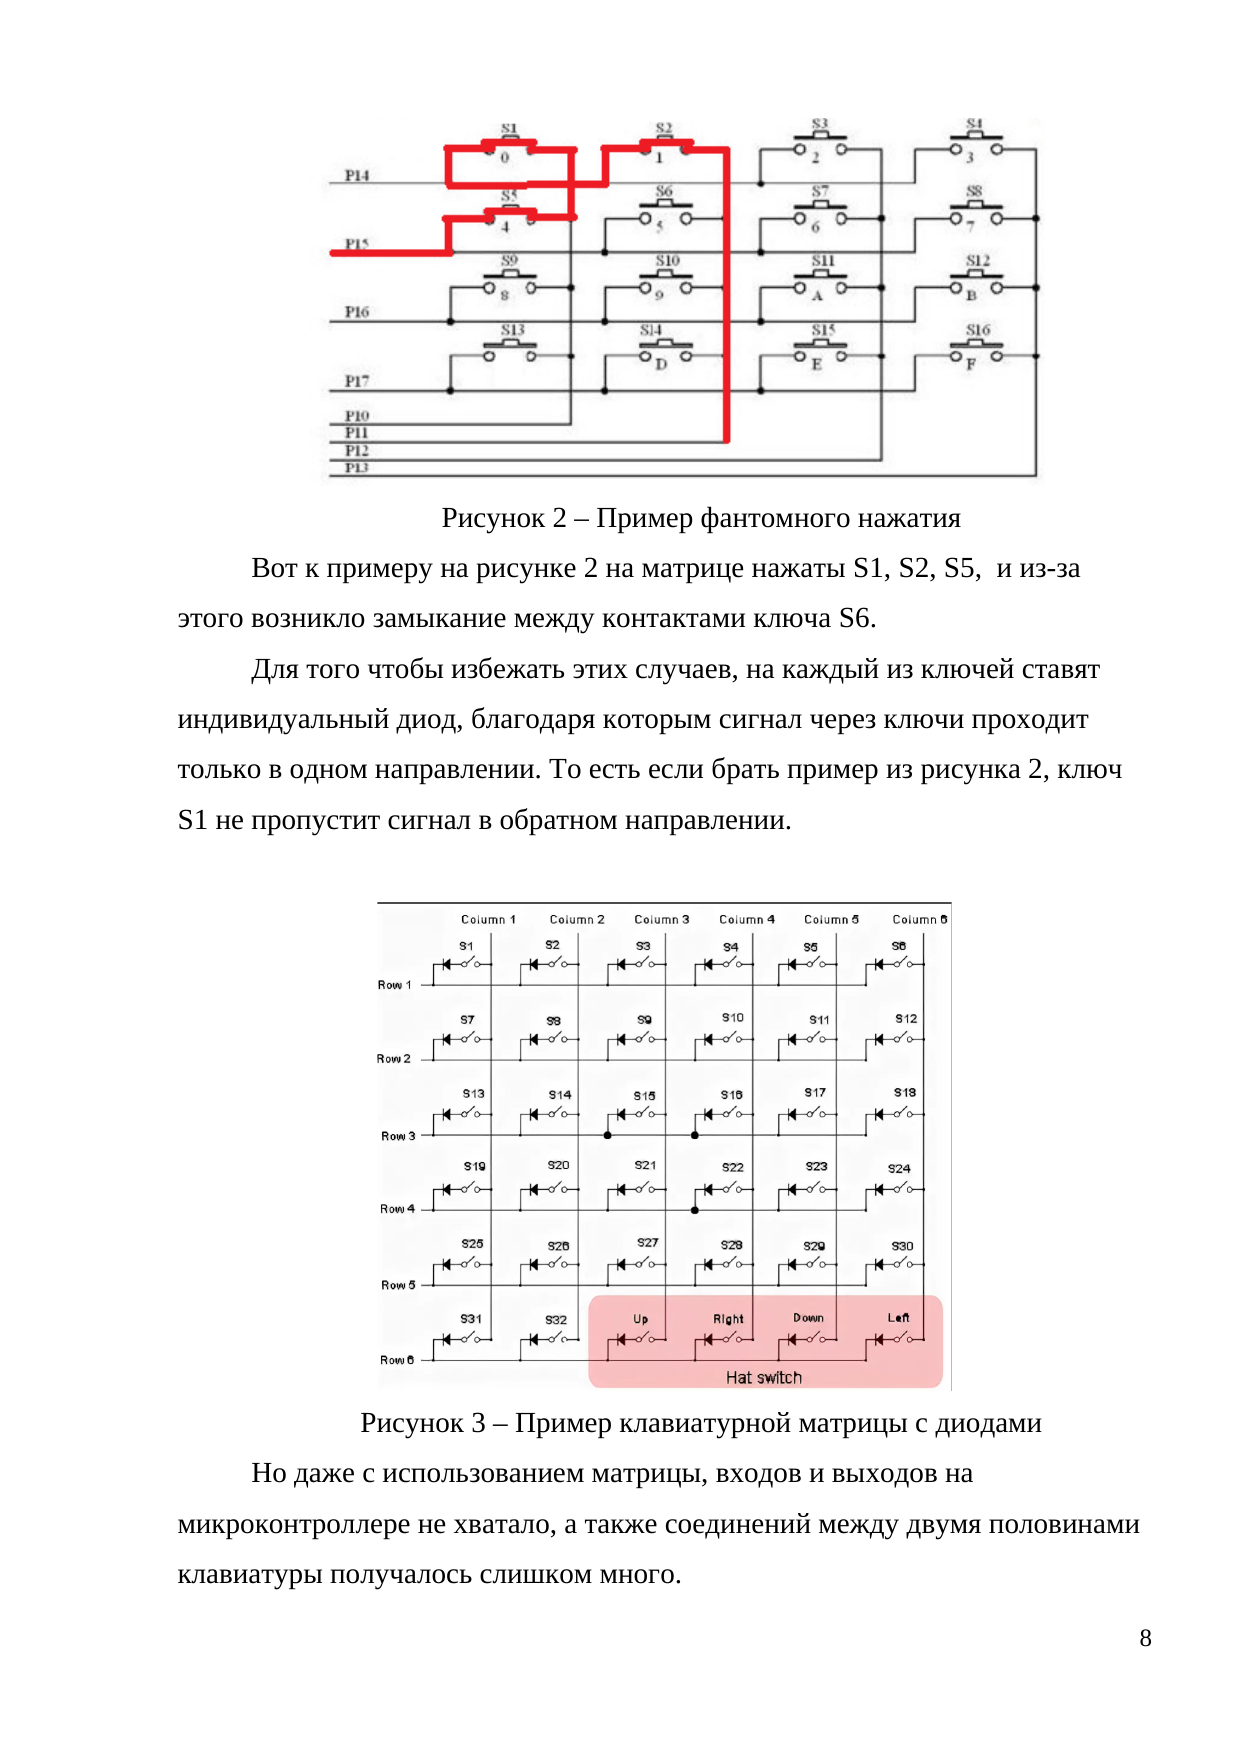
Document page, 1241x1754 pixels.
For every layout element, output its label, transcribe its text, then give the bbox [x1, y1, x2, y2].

picture [276, 118, 1127, 486]
text Но даже с использованием матрицы, входов и выходов на микроконтроллере не хватало, а также соединений между двумя половинами клавиатуры получалось слишком много. [177, 1456, 1152, 1590]
text Для того чтобы избежать этих случаев, на каждый из ключей ставят индивидуальный диод, благодаря которым сигнал через ключи проходит только в одном направлении. То есть если брать пример из рисунка 2, ключ S1 не пропустит сигнал в обратном направлении. [177, 651, 1152, 835]
text Рисунок 3 – Пример клавиатурной матрицы с диодами [177, 1405, 1152, 1439]
picture [377, 902, 952, 1391]
text Вот к примеру на рисунке 2 на матрице нажаты S1, S2, S5, и из-за этого возникло замыкание между контактами ключа S6. [177, 550, 1152, 634]
text Рисунок 2 – Пример фантомного нажатия [177, 500, 1152, 533]
